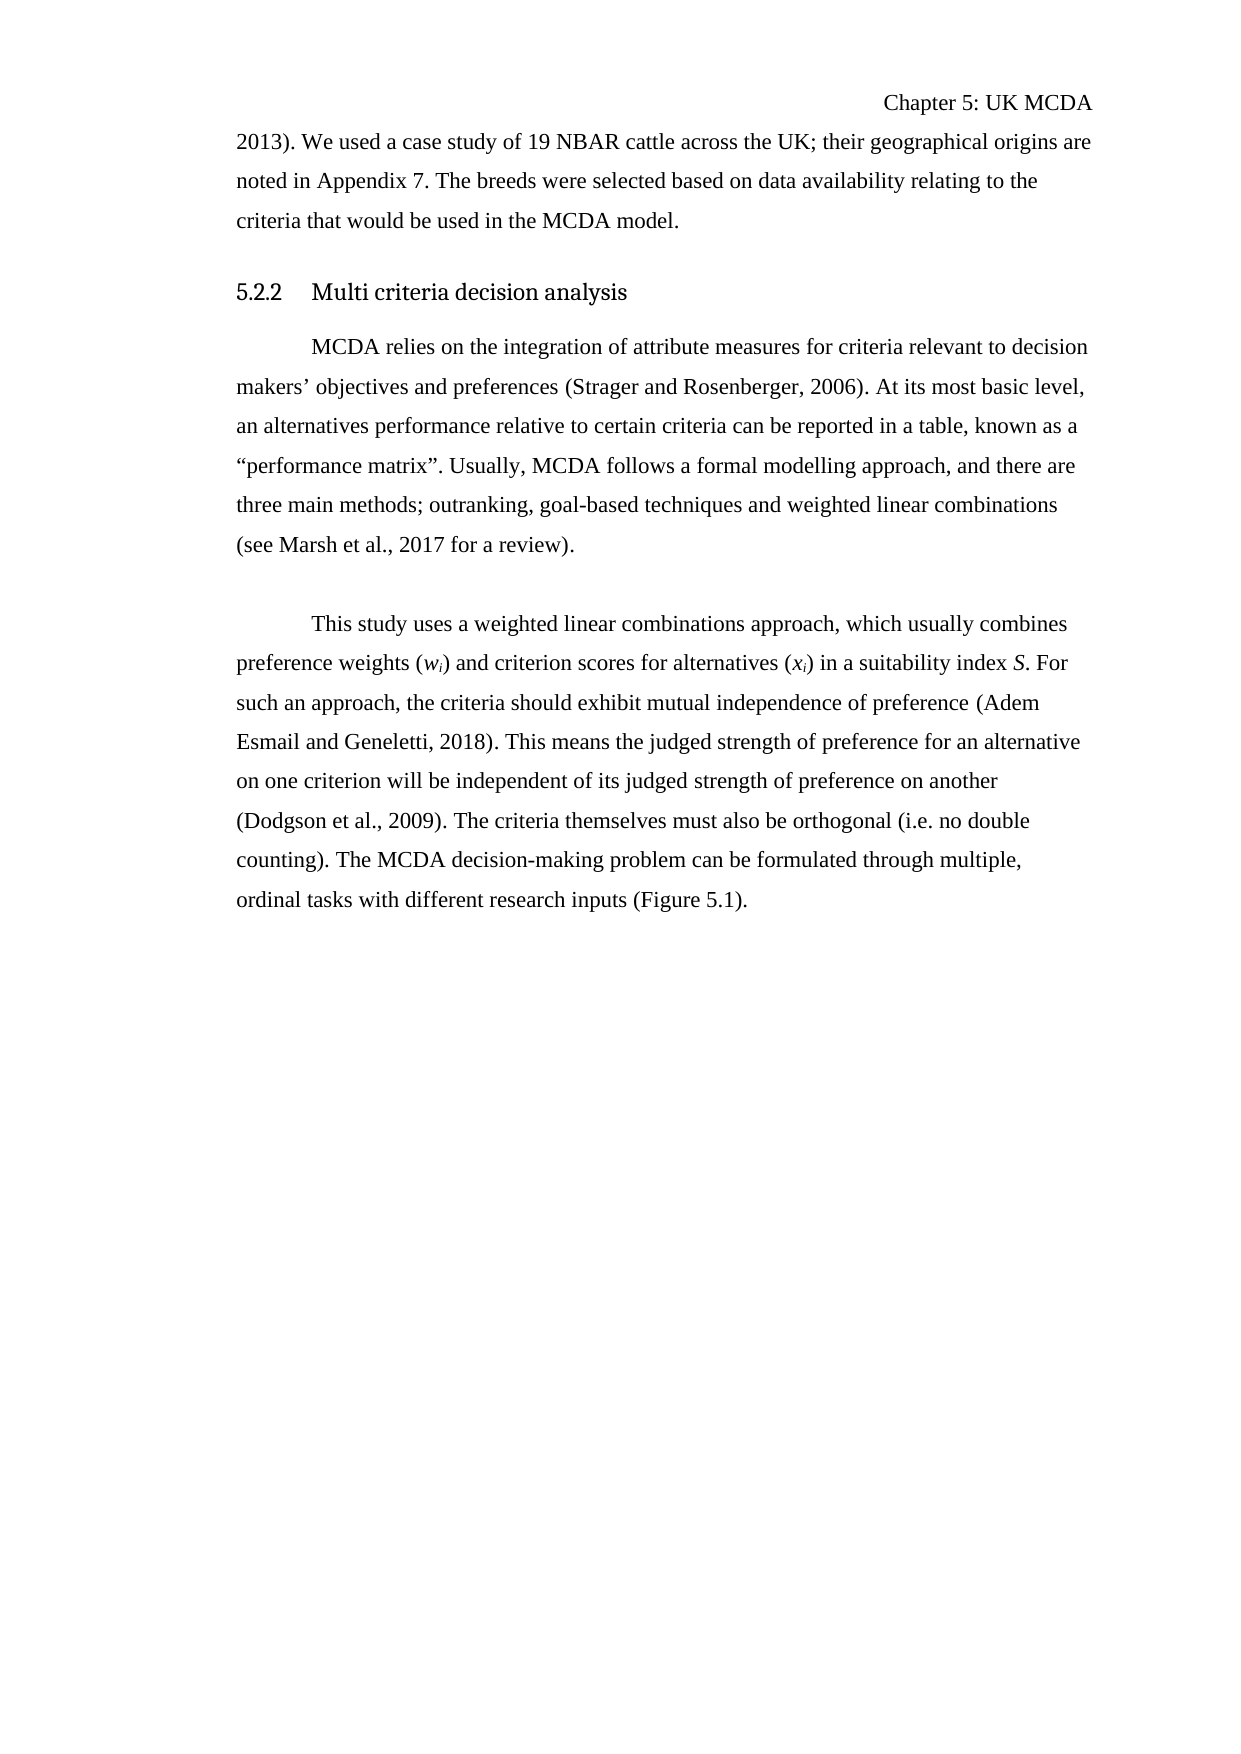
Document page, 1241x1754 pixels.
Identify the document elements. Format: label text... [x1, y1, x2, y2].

text MCDA relies on the integration of attribute measures for criteria relevant to decision makers’ objectives and preferences (Strager and Rosenberger, 2006). At its most basic level, an alternatives performance relative to certain criteria can be reported in a table, known as a “performance matrix”. Usually, MCDA follows a formal modelling approach, and there are three main methods; outranking, goal-based techniques and weighted linear combinations (see Marsh et al., 2017 for a review). [236, 333, 1092, 557]
text This study uses a weighted linear combinations approach, which usually combines preference weights (wi) and criterion scores for alternatives (xi) in a suitability index S. For such an approach, the criteria should exhibit mutual independence of preference (Adem Esmail and Geneletti, 2018). This means the judged strength of preference for an alternative on one criterion will be independent of its judged strength of preference on another (Dodgson et al., 2009). The criteria themselves must also be orthogonal (i.e. no double counting). The MCDA decision-making problem can be formulated through multiple, ordinal tasks with different research inputs (Figure 5.1). [236, 610, 1092, 912]
subtitle Multi criteria decision analysis [236, 278, 1092, 306]
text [236, 128, 1092, 233]
